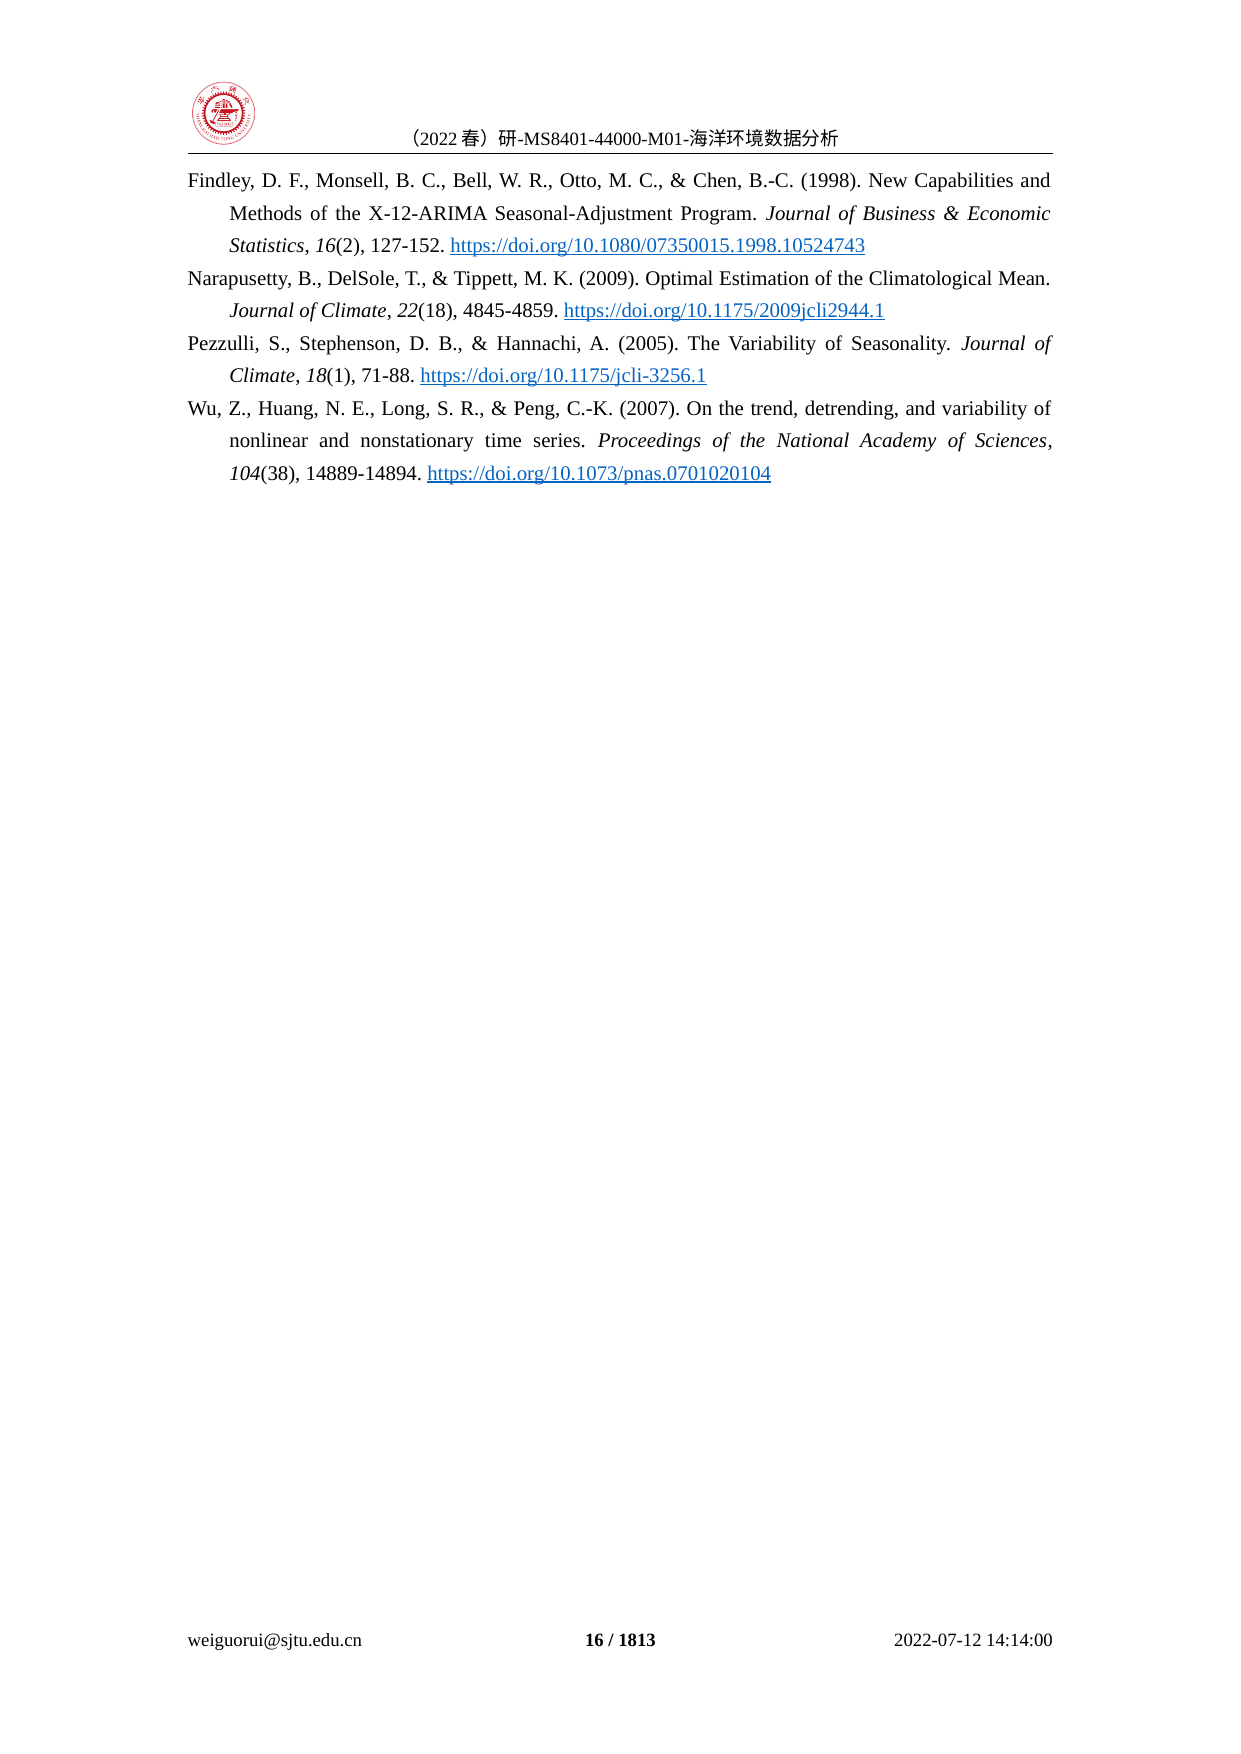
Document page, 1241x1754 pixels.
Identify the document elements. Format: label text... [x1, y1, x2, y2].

text Pezzulli, S., Stephenson, D. B., & Hannachi, A. (2005). The Variability of Seasonality. Journal of Climate, 18(1), 71-88. https://doi.org/10.1175/jcli-3256.1 [187, 327, 1053, 392]
text Findley, D. F., Monsell, B. C., Bell, W. R., Otto, M. C., & Chen, B.-C. (1998). New Capabilities and Methods of the X-12-ARIMA Seasonal-Adjustment Program. Journal of Business & Economic Statistics, 16(2), 127-152. https://doi.org/10.1080/07350015.1998.10524743 [187, 164, 1053, 262]
picture [188, 77, 259, 148]
text Narapusetty, B., DelSole, T., & Tippett, M. K. (2009). Optimal Estimation of the Climatological Mean. Journal of Climate, 22(18), 4845-4859. https://doi.org/10.1175/2009jcli2944.1 [187, 262, 1053, 327]
text Wu, Z., Huang, N. E., Long, S. R., & Peng, C.-K. (2007). On the trend, detrending, and variability of nonlinear and nonstationary time series. Proceedings of the National Academy of Sciences, 104(38), 14889-14894. https://doi.org/10.1073/pnas.0701020104 [187, 392, 1053, 489]
